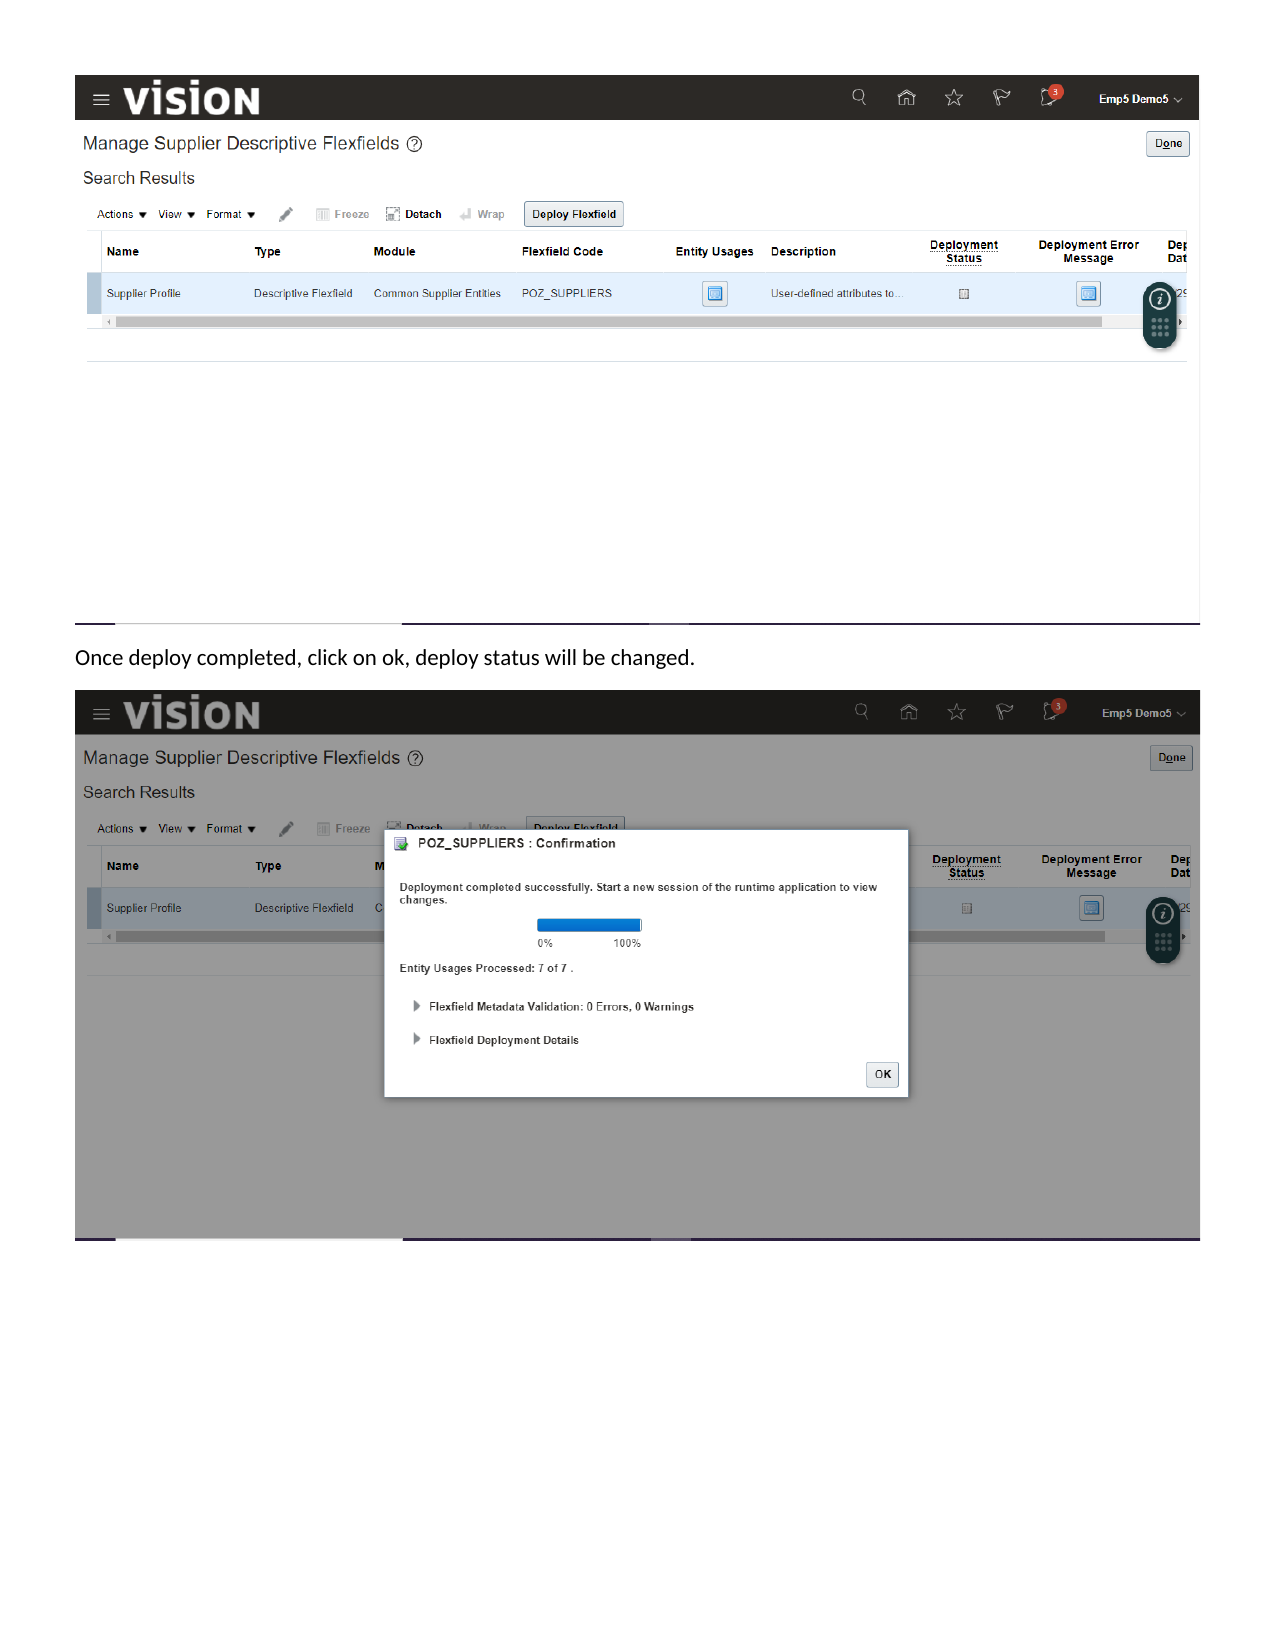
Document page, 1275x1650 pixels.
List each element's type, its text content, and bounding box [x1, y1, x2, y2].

text Once deploy completed, click on ok, deploy status will be changed. [75, 643, 1200, 671]
picture [75, 690, 1200, 1241]
picture [75, 75, 1200, 625]
